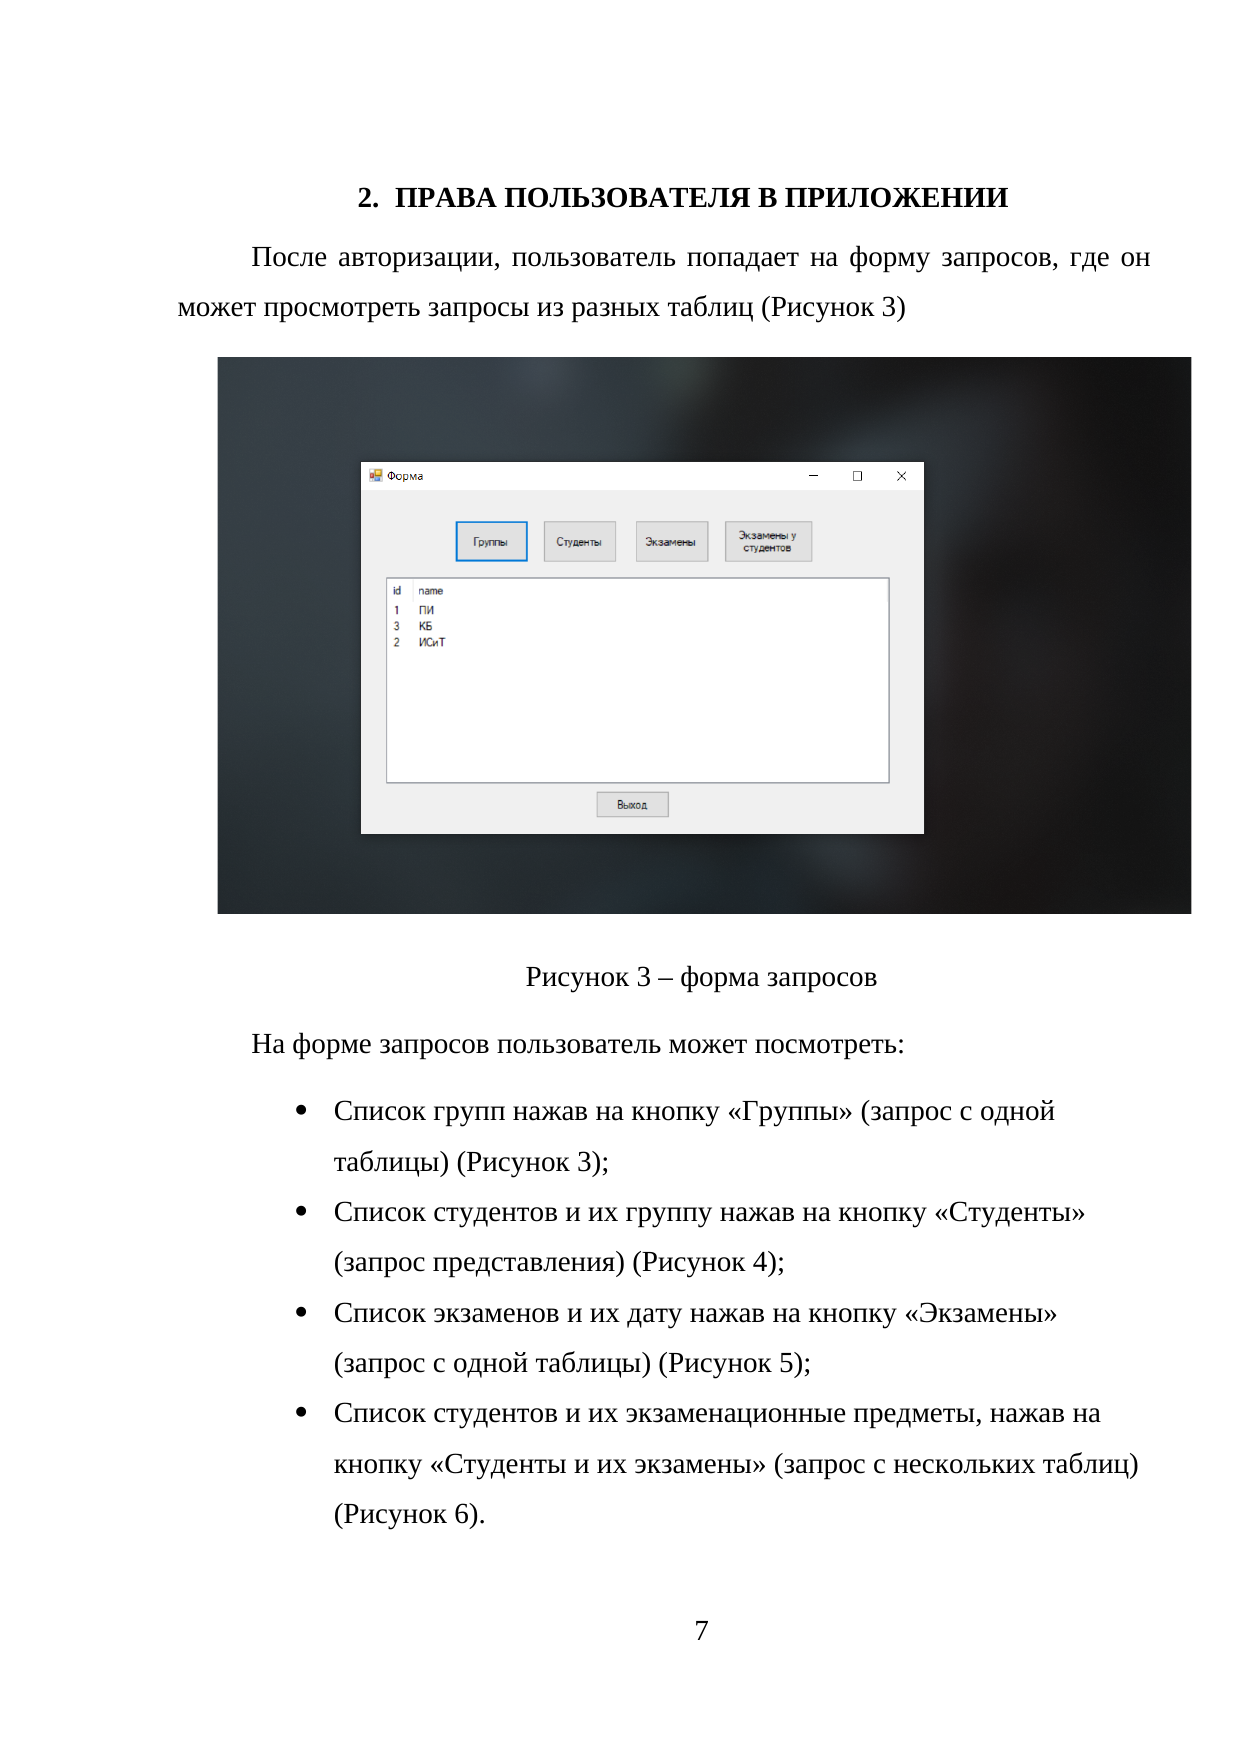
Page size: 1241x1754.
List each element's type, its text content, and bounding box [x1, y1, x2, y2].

list Список студентов и их группу нажав на кнопку «Студенты» (запрос представления) (Рисунок 4); [296, 1194, 1152, 1278]
list Список групп нажав на кнопку «Группы» (запрос с одной таблицы) (Рисунок 3); [296, 1093, 1152, 1177]
text На форме запросов пользователь может посмотреть: [177, 1026, 1152, 1060]
picture [217, 357, 1192, 914]
text Рисунок 3 – форма запросов [177, 959, 1152, 993]
text После авторизации, пользователь попадает на форму запросов, где он может просмотреть запросы из разных таблиц (Рисунок 3) [177, 239, 1152, 323]
list ПРАВА ПОЛЬЗОВАТЕЛЯ В ПРИЛОЖЕНИИ [215, 181, 1152, 214]
list Список студентов и их экзаменационные предметы, нажав на кнопку «Студенты и их экзамены» (запрос с нескольких таблиц) (Рисунок 6). [296, 1395, 1152, 1530]
list Список экзаменов и их дату нажав на кнопку «Экзамены» (запрос с одной таблицы) (Рисунок 5); [296, 1295, 1152, 1379]
